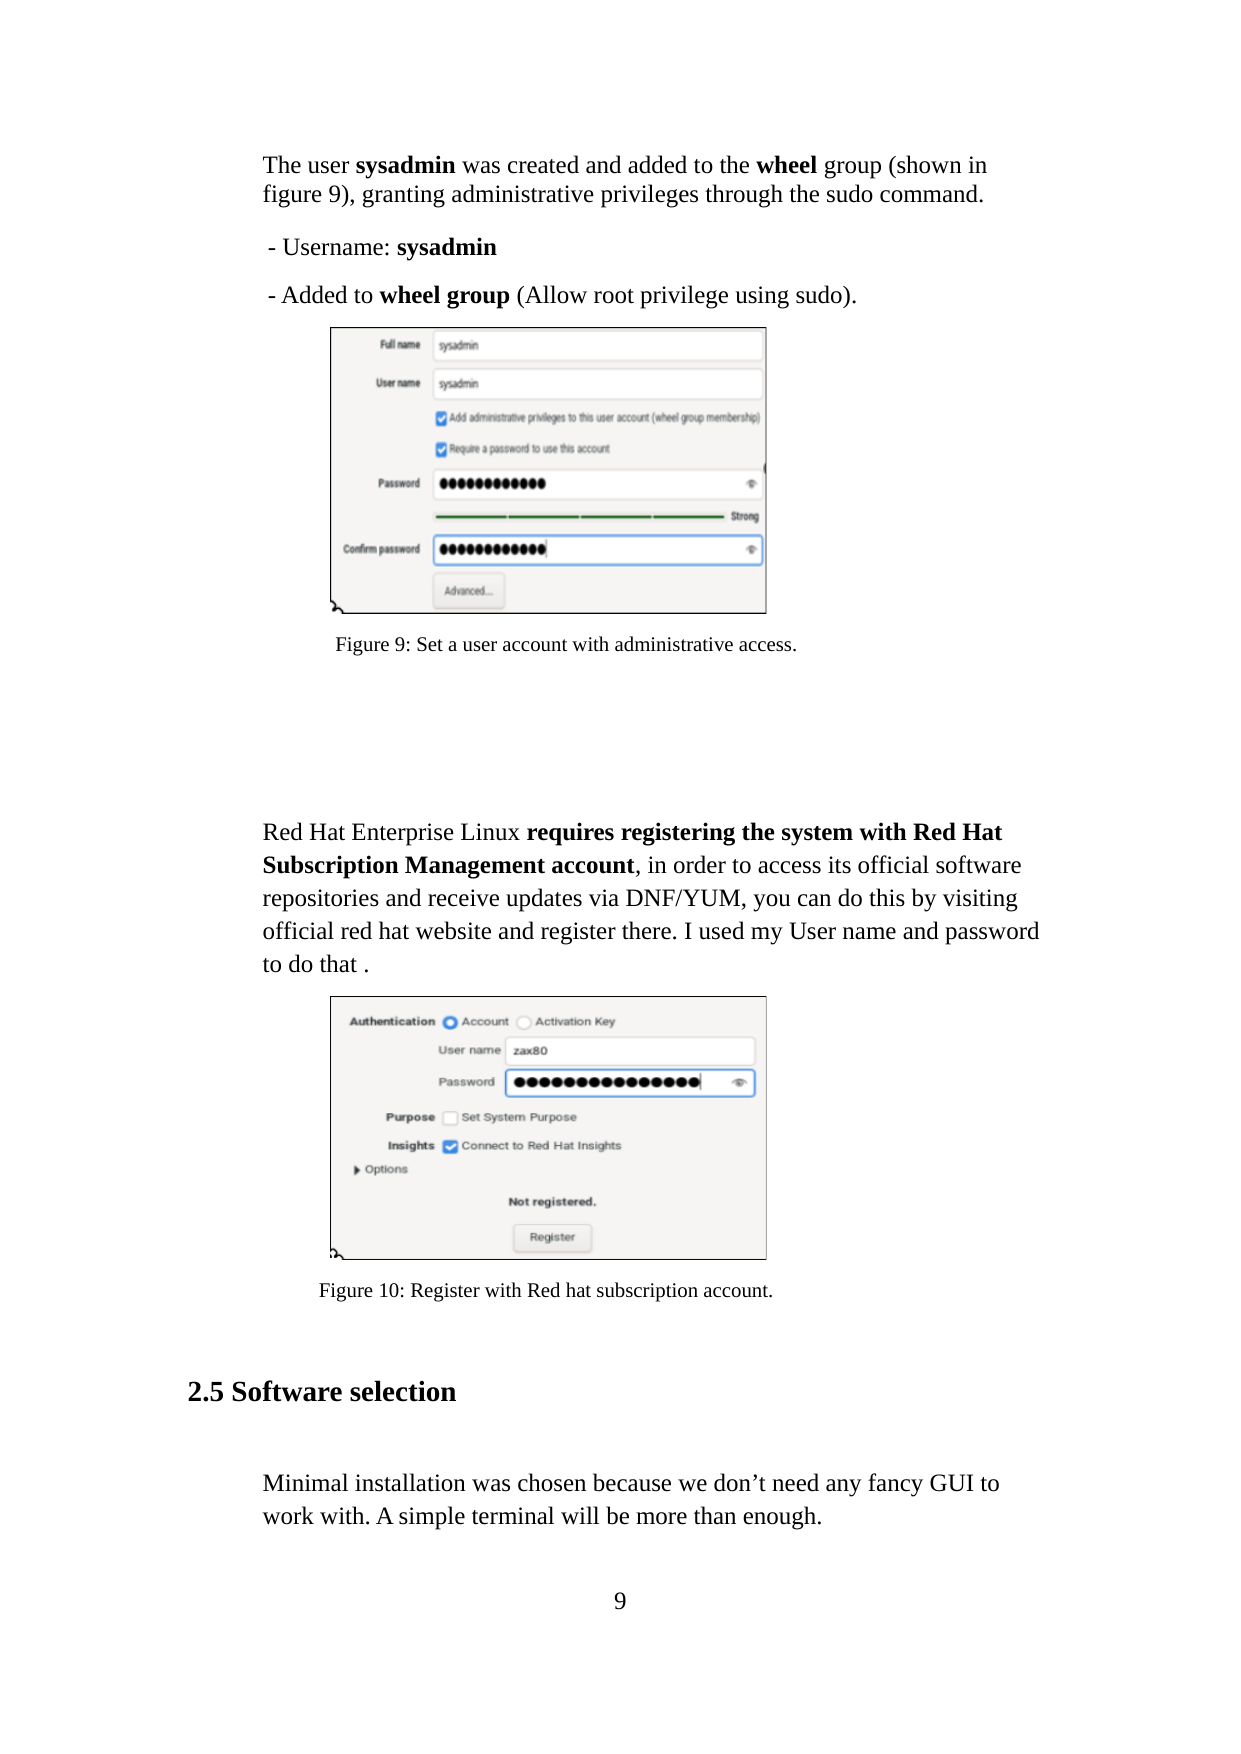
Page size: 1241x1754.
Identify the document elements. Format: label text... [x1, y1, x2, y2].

picture [330, 996, 767, 1260]
list The user sysadmin was created and added to the wheel group (shown in figure 9), granting administrative privileges through the sudo command. [262, 150, 1053, 207]
text Figure 10: Register with Red hat subscription account. [261, 1278, 1053, 1302]
text - Username: sysadmin [187, 232, 1053, 261]
subtitle 2.5 Software selection [187, 1374, 1053, 1408]
text - Added to wheel group (Allow root privilege using sudo). [187, 280, 1053, 309]
text Minimal installation was chosen because we don’t need any fancy GUI to work with. A simple terminal will be more than enough. [262, 1468, 1053, 1530]
picture [330, 327, 767, 614]
text Figure 9: Set a user account with administrative access. [335, 632, 1053, 656]
text Red Hat Enterprise Linux requires registering the system with Red Hat Subscription Management account, in order to access its official software repositories and receive updates via DNF/YUM, you can do this by visiting official red hat website and register there. I used my User name and password to do that . [262, 817, 1053, 978]
